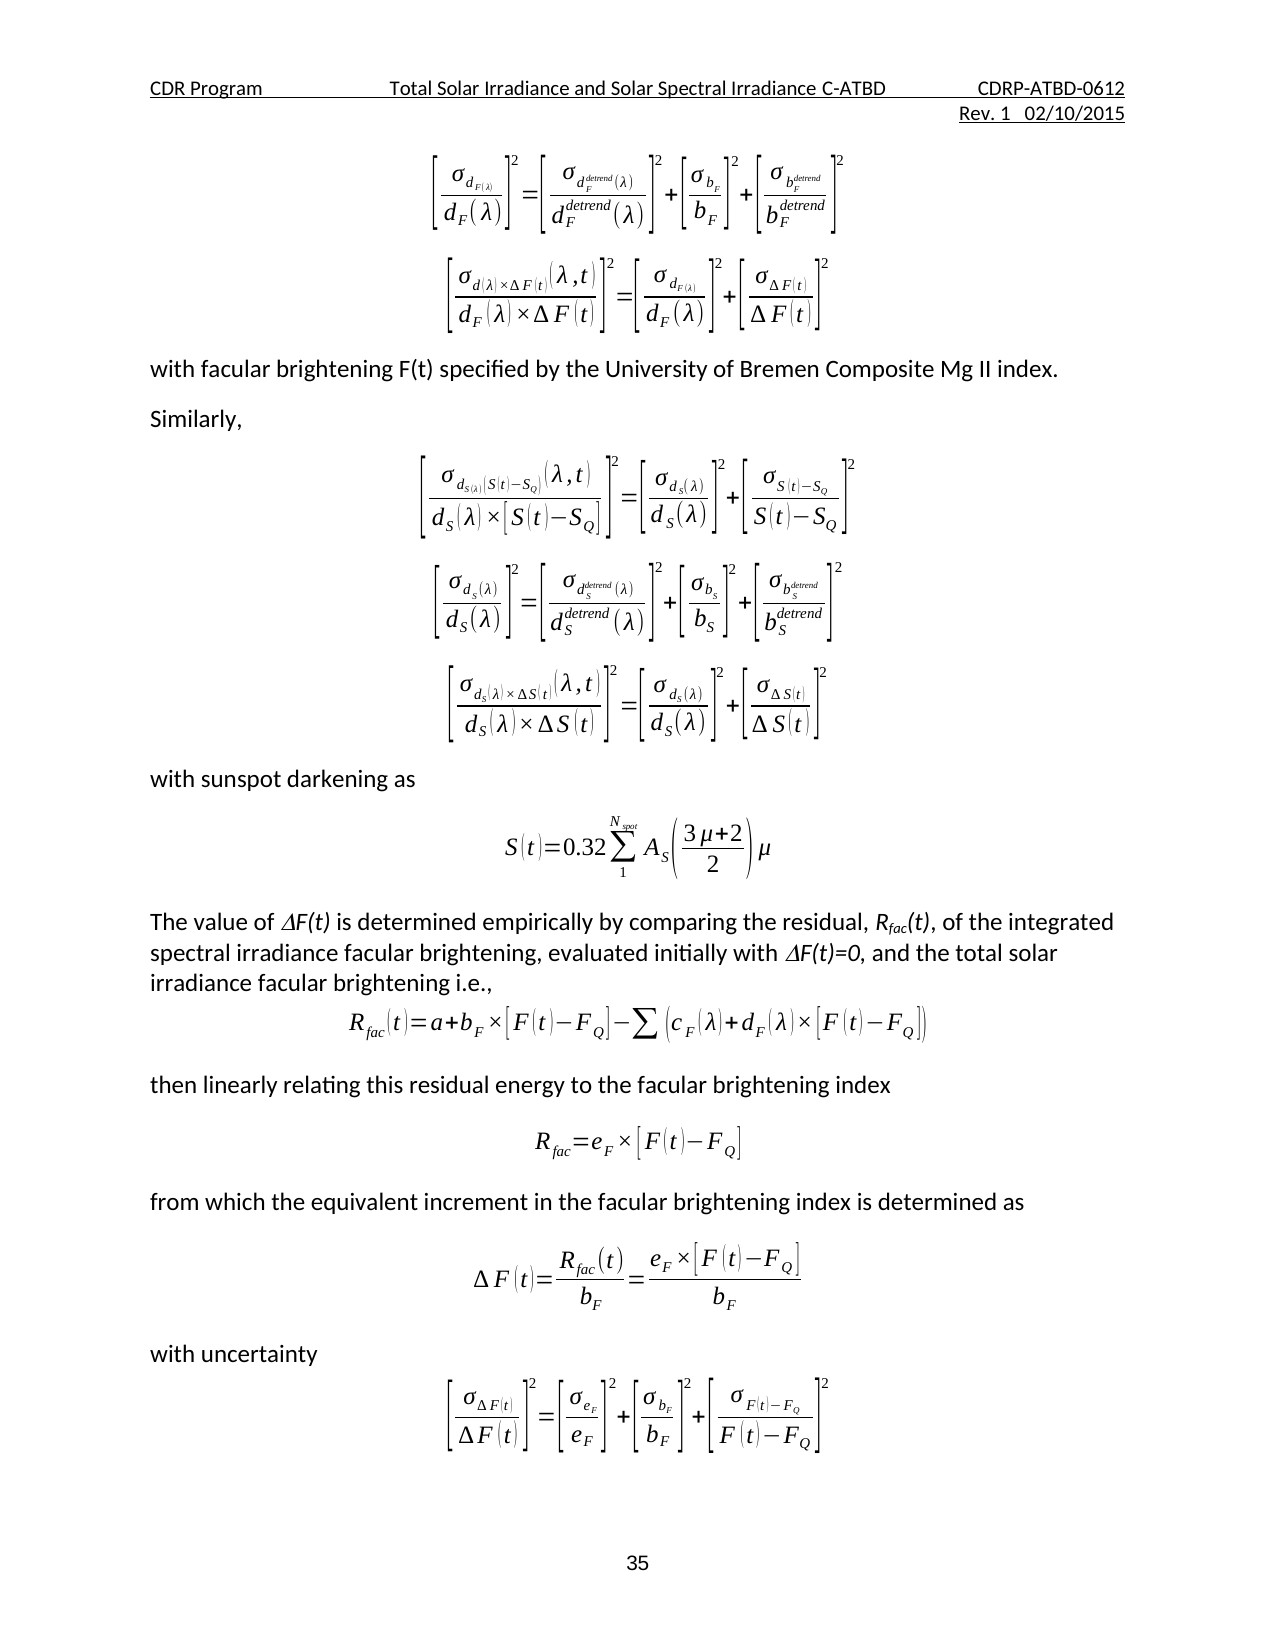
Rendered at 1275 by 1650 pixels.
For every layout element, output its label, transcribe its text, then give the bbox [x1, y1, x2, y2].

text with sunspot darkening as [150, 763, 1125, 793]
text with facular brightening F(t) specified by the University of Bremen Composite Mg II index. [150, 354, 1125, 384]
text Similarly, [150, 403, 1125, 433]
text The value of F(t) is determined empirically by comparing the residual, Rfac(t), of the integrated spectral irradiance facular brightening, evaluated initially with F(t)=0, and the total solar irradiance facular brightening i.e., [150, 907, 1125, 998]
text from which the equivalent increment in the facular brightening index is determined as [150, 1186, 1125, 1217]
text with uncertainty [150, 1338, 1125, 1368]
text then linearly relating this residual energy to the facular brightening index [150, 1069, 1125, 1100]
